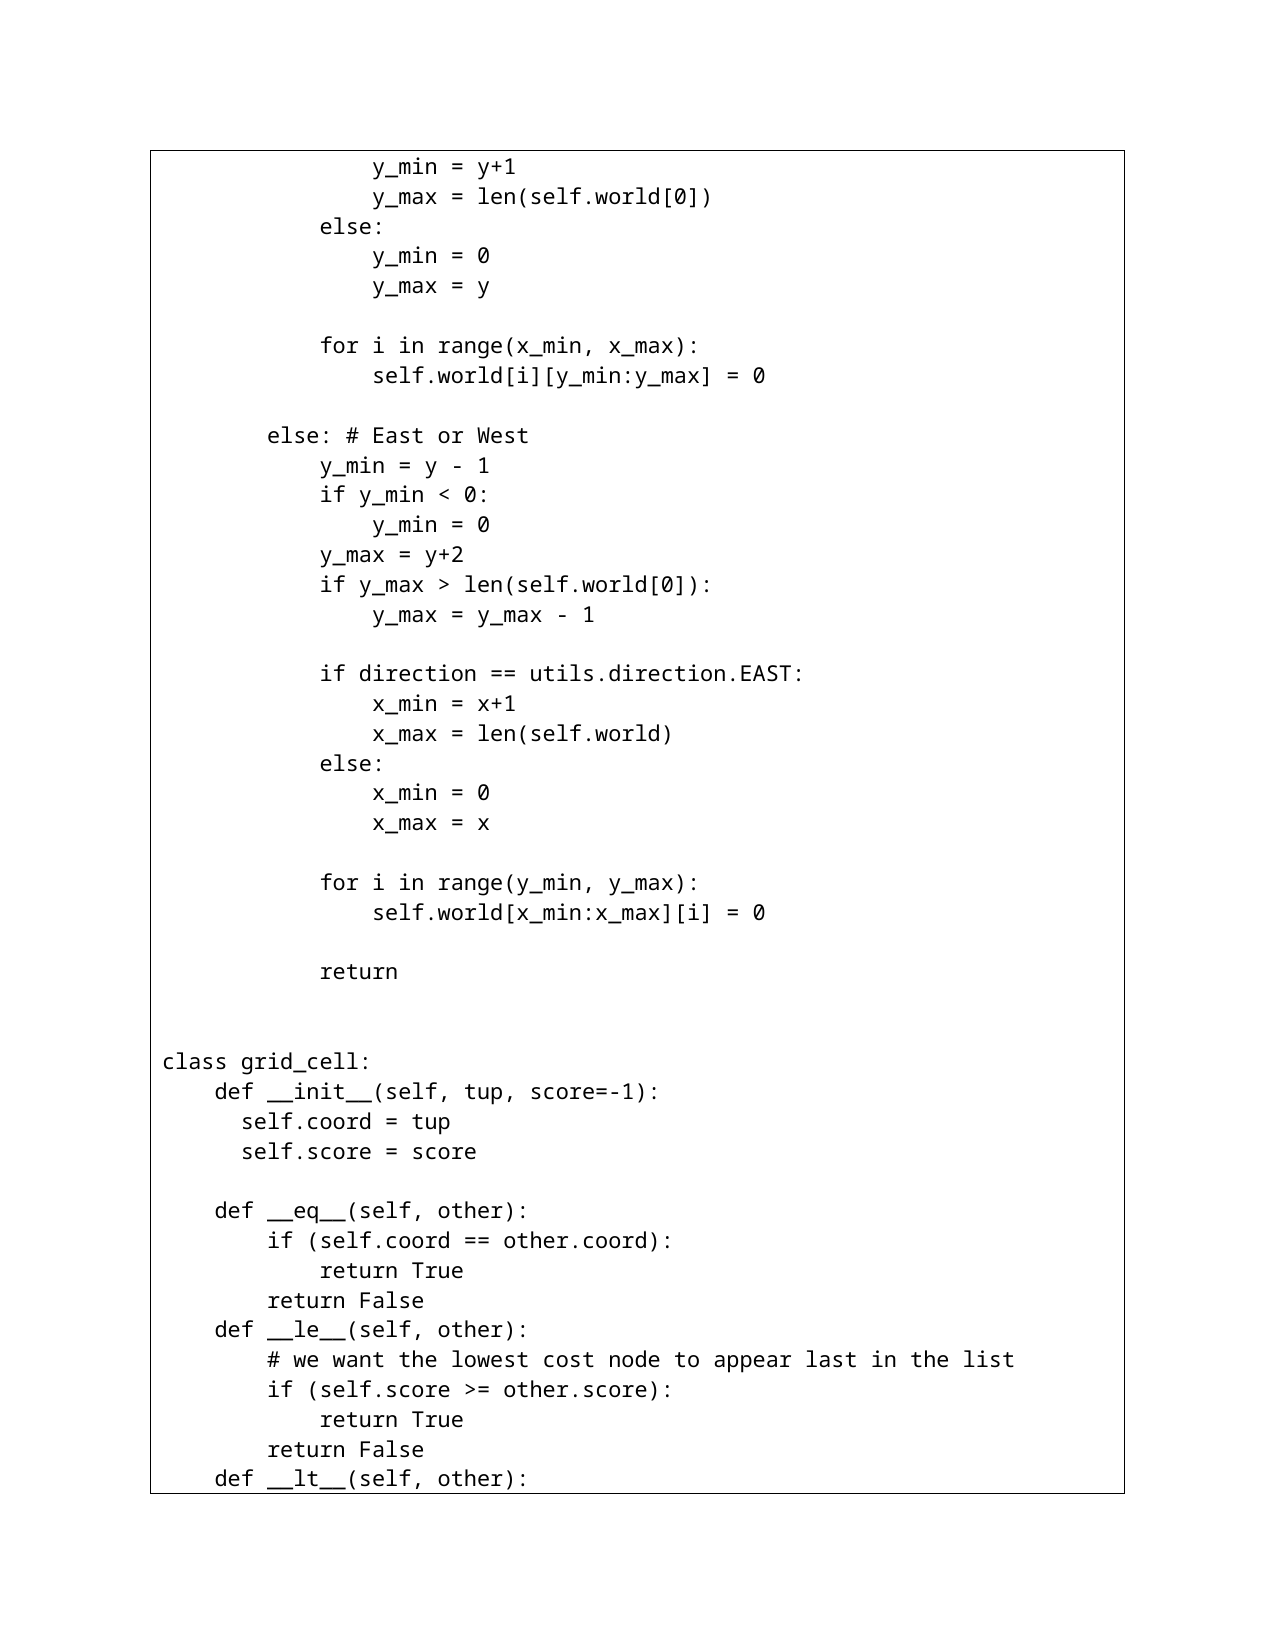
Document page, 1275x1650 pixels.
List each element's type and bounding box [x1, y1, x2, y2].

table_header [151, 151, 1124, 1493]
